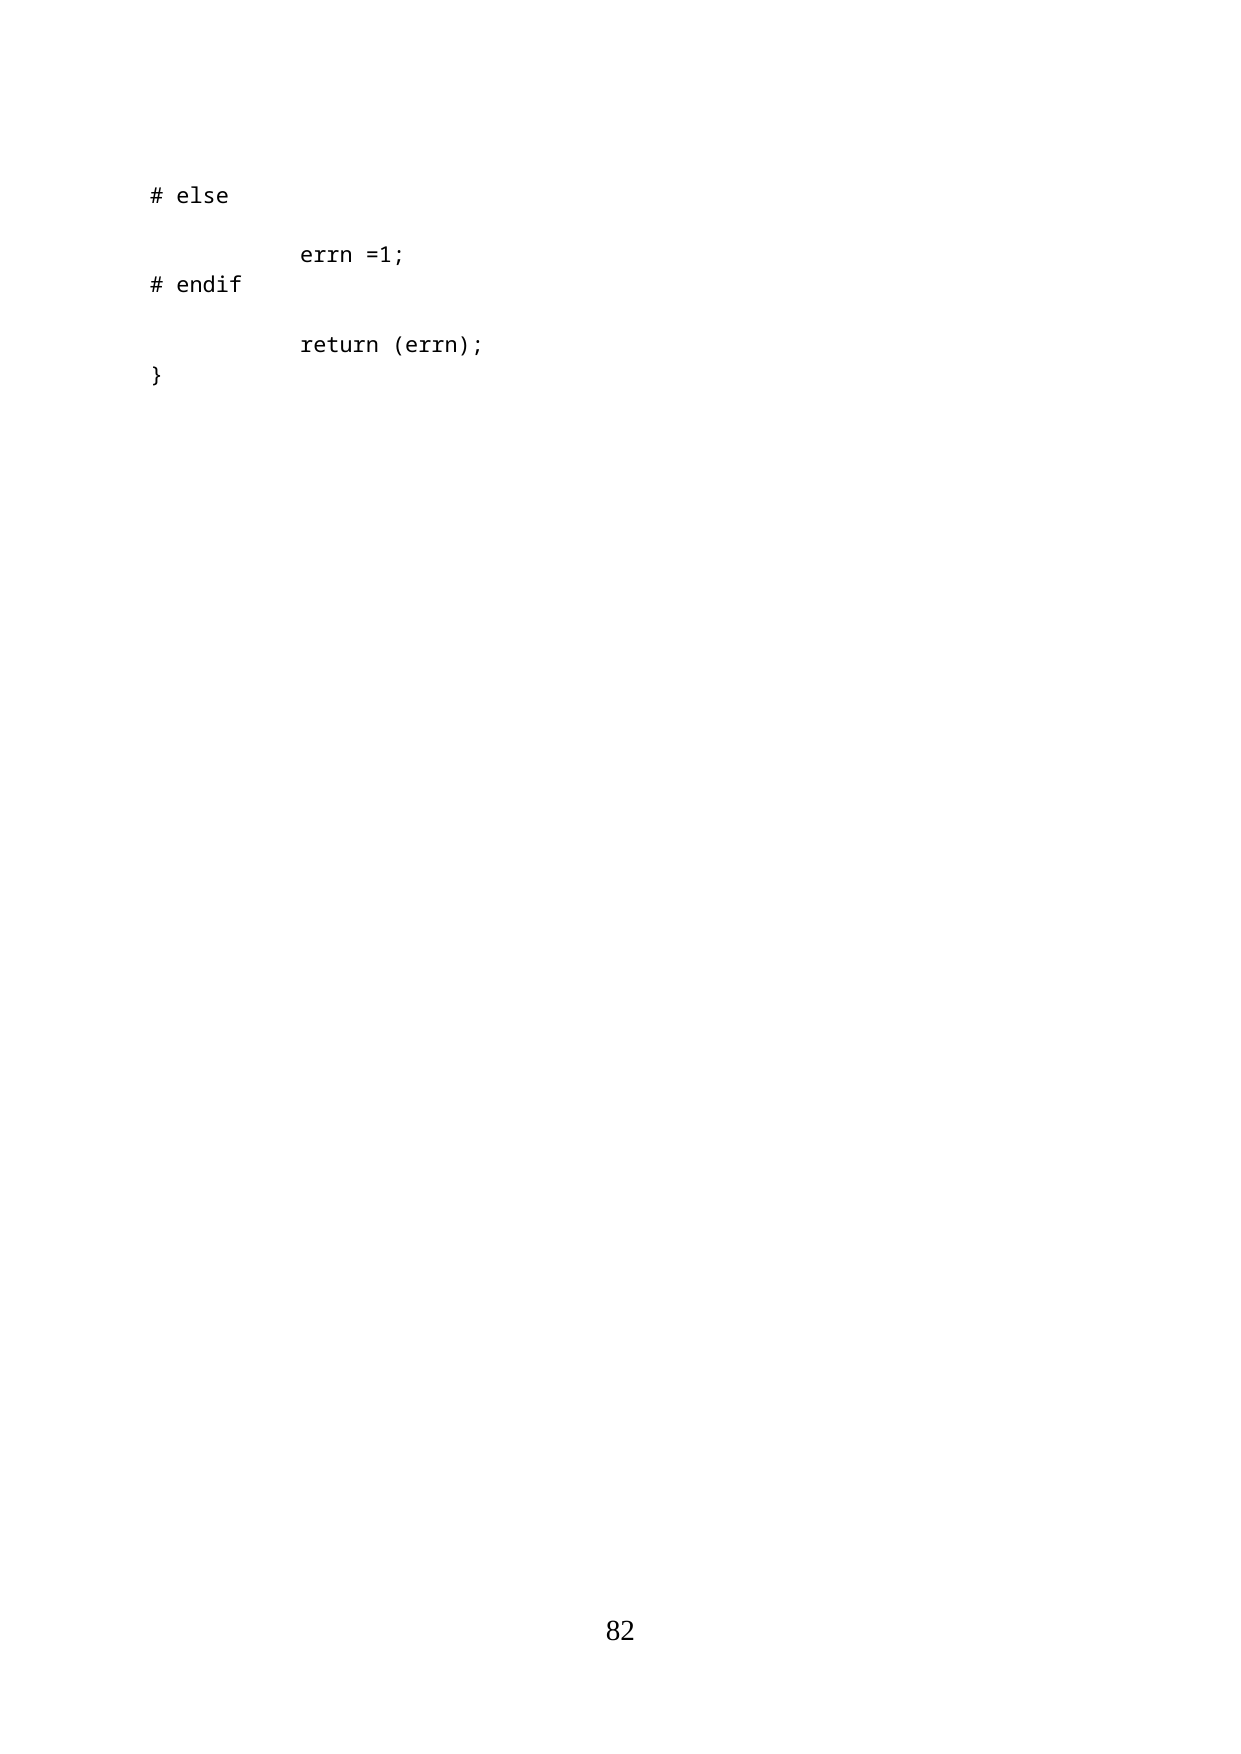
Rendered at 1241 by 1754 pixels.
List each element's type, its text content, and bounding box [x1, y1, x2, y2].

text } [150, 358, 1090, 388]
text # endif [150, 269, 1090, 299]
text errn =1; [150, 239, 1090, 269]
text # else [150, 180, 1090, 209]
text return (errn); [150, 329, 1090, 358]
